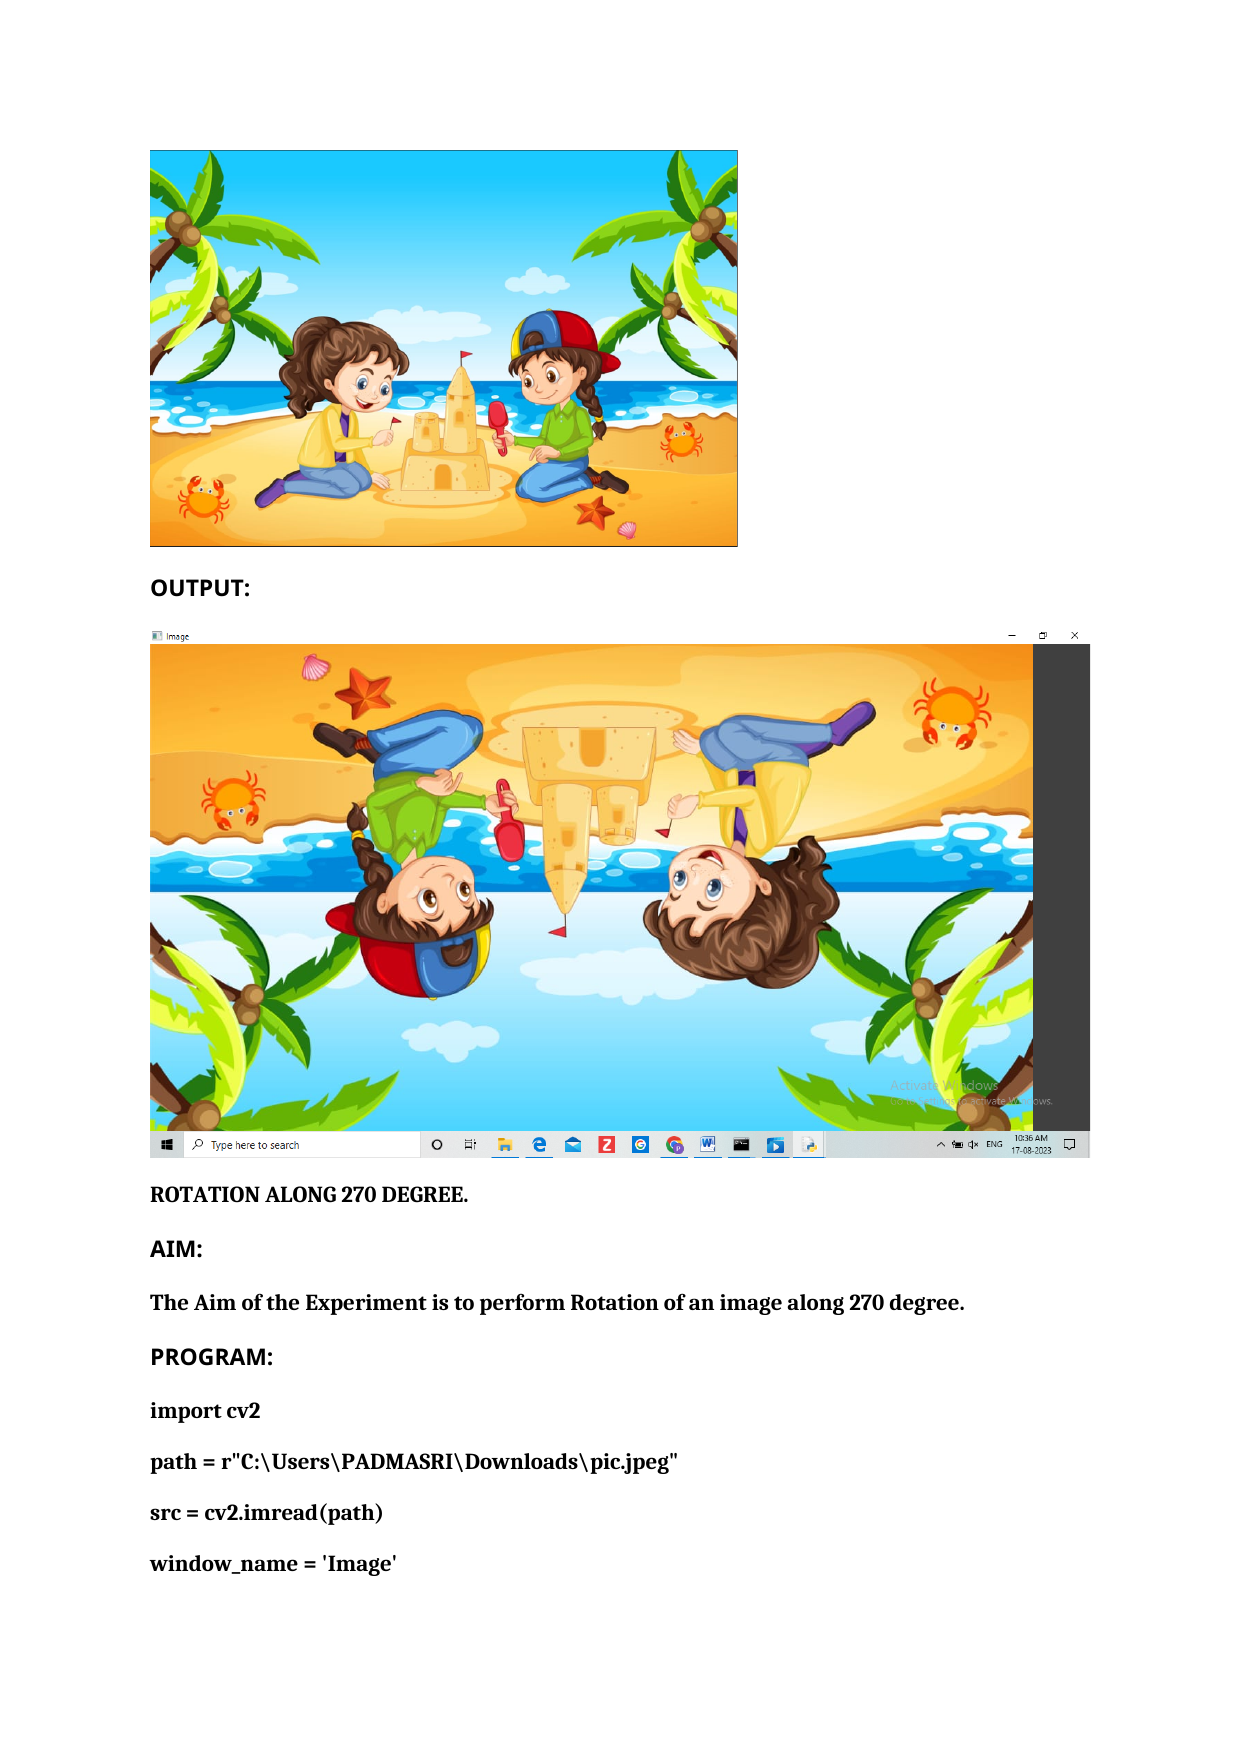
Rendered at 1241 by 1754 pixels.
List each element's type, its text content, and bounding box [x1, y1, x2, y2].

picture [150, 628, 1091, 1158]
picture [150, 150, 738, 547]
text AIM: [150, 1233, 1090, 1264]
text ROTATION ALONG 270 DEGREE. [150, 1182, 1090, 1209]
text path = r"C:\Users\PADMASRI\Downloads\pic.jpeg" [150, 1449, 1090, 1475]
text OUTPUT: [150, 572, 1090, 603]
text PROGRAM: [150, 1341, 1090, 1372]
text import cv2 [150, 1398, 1090, 1424]
text src = cv2.imread(path) [150, 1500, 1090, 1526]
text The Aim of the Experiment is to perform Rotation of an image along 270 degree. [150, 1290, 1090, 1316]
text window_name = 'Image' [150, 1551, 1090, 1577]
